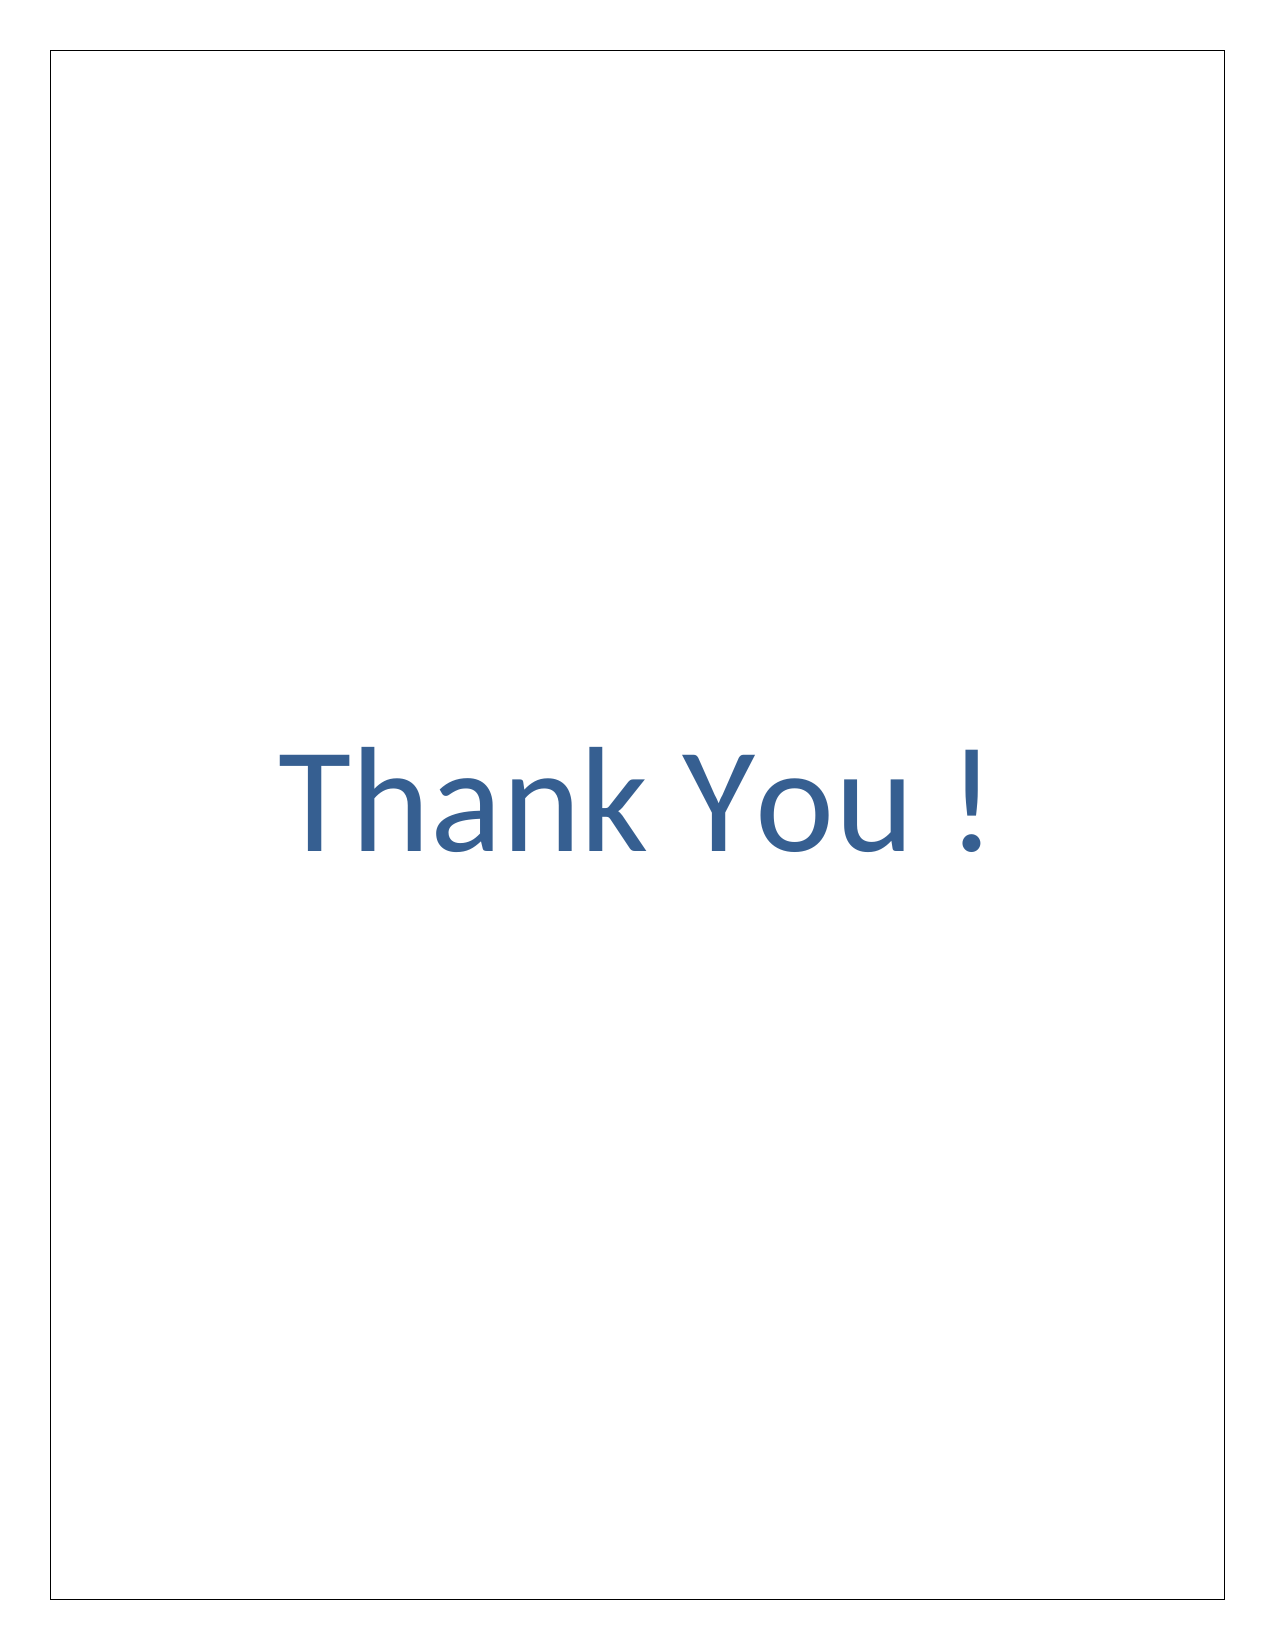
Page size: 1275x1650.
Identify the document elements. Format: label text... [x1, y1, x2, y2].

text Thank You ! [150, 706, 1125, 889]
